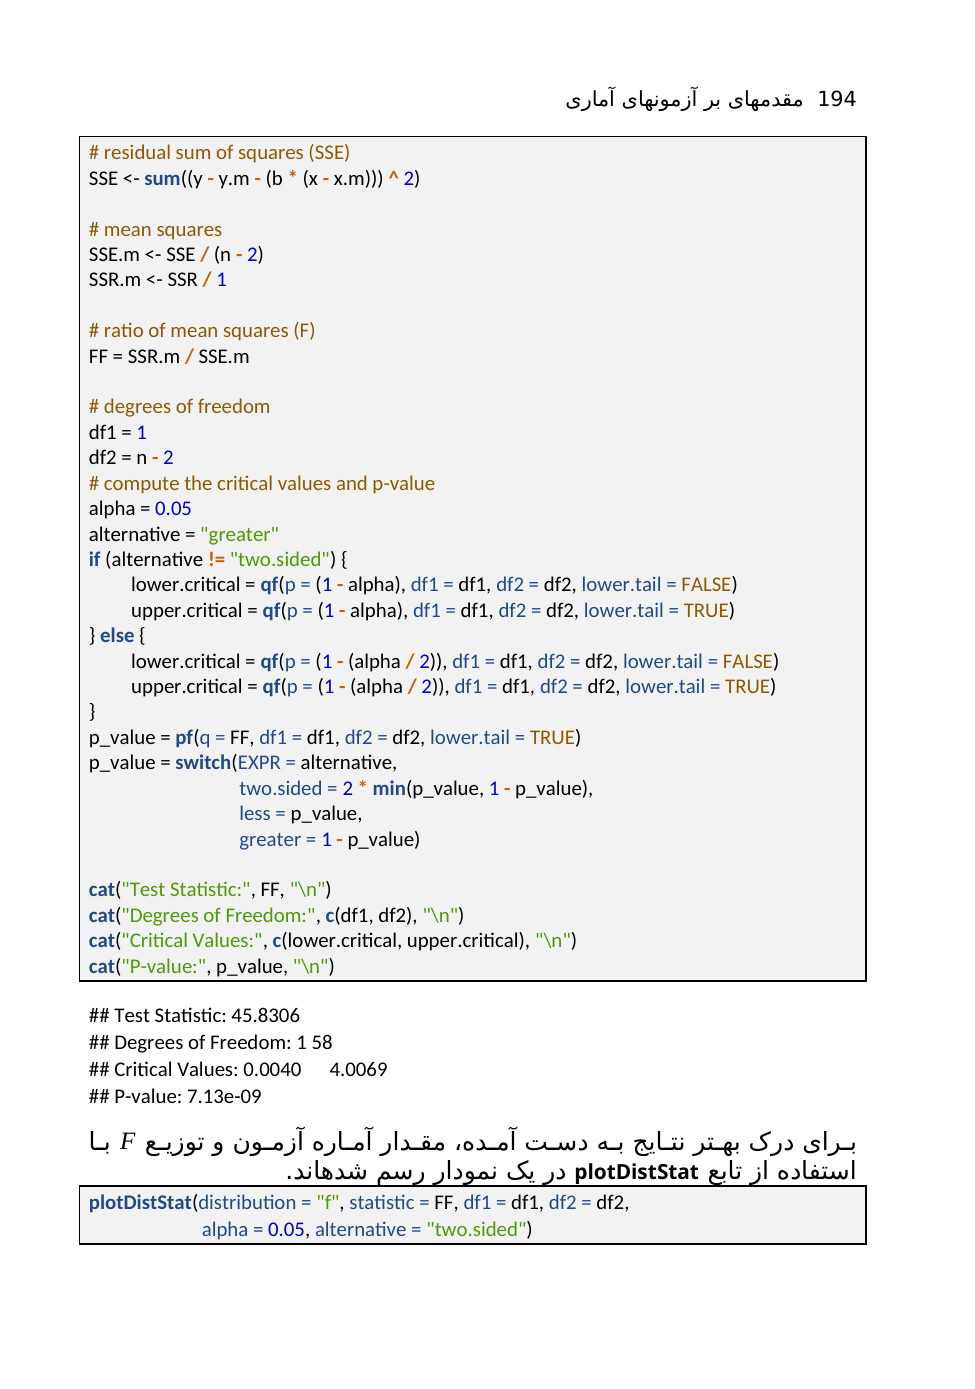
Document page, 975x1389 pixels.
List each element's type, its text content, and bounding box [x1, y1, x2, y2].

text برای درک بهتر نتایج به دست آمده، مقدار آماره آزمون و توزیع با استفاده از تابع plotDistStat در یک نمودار رسم شده‏اند. [89, 1127, 857, 1185]
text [80, 137, 865, 980]
text ## Test Statistic: 45.8306 ## Degrees of Freedom: 1 58 ## Critical Values: 0.0040 4.0069 ## P-value: 7.13e-09 [89, 1003, 857, 1109]
text plotDistStat(distribution = "f", statistic = FF, df1 = df1, df2 = df2, alpha = 0.05, alternative = "two.sided") [80, 1187, 865, 1243]
